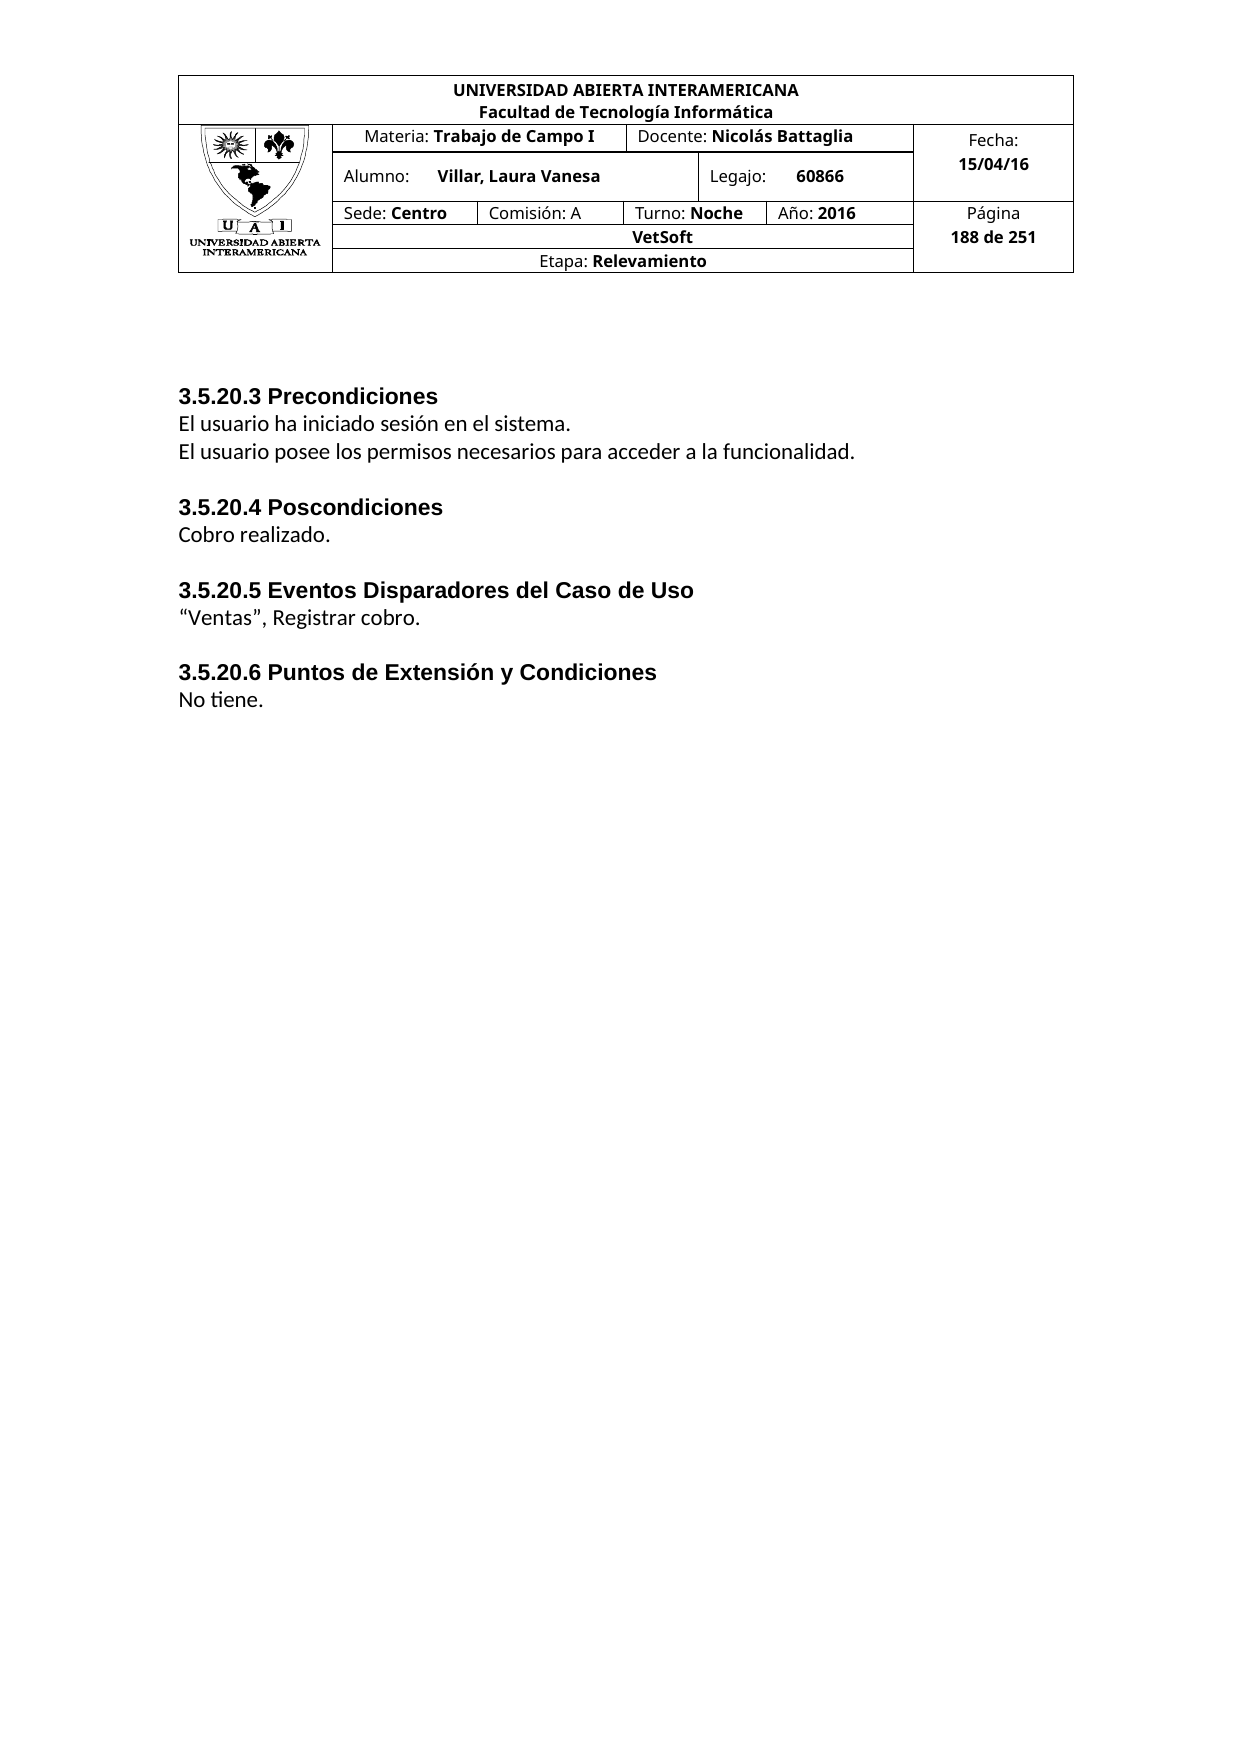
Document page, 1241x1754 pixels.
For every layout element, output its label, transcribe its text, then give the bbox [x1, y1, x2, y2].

subtitle 3.5.20.4 Poscondiciones [178, 494, 1062, 520]
text Cobro realizado. [178, 520, 1062, 548]
subtitle 3.5.20.5 Eventos Disparadores del Caso de Uso [178, 577, 1062, 603]
subtitle 3.5.20.6 Puntos de Extensión y Condiciones [178, 659, 1062, 686]
text El usuario posee los permisos necesarios para acceder a la funcionalidad. [178, 437, 1062, 465]
text El usuario ha iniciado sesión en el sistema. [178, 409, 1062, 437]
text No tiene. [178, 686, 1062, 714]
text “Ventas”, Registrar cobro. [178, 603, 1062, 631]
subtitle 3.5.20.3 Precondiciones [178, 383, 1062, 409]
